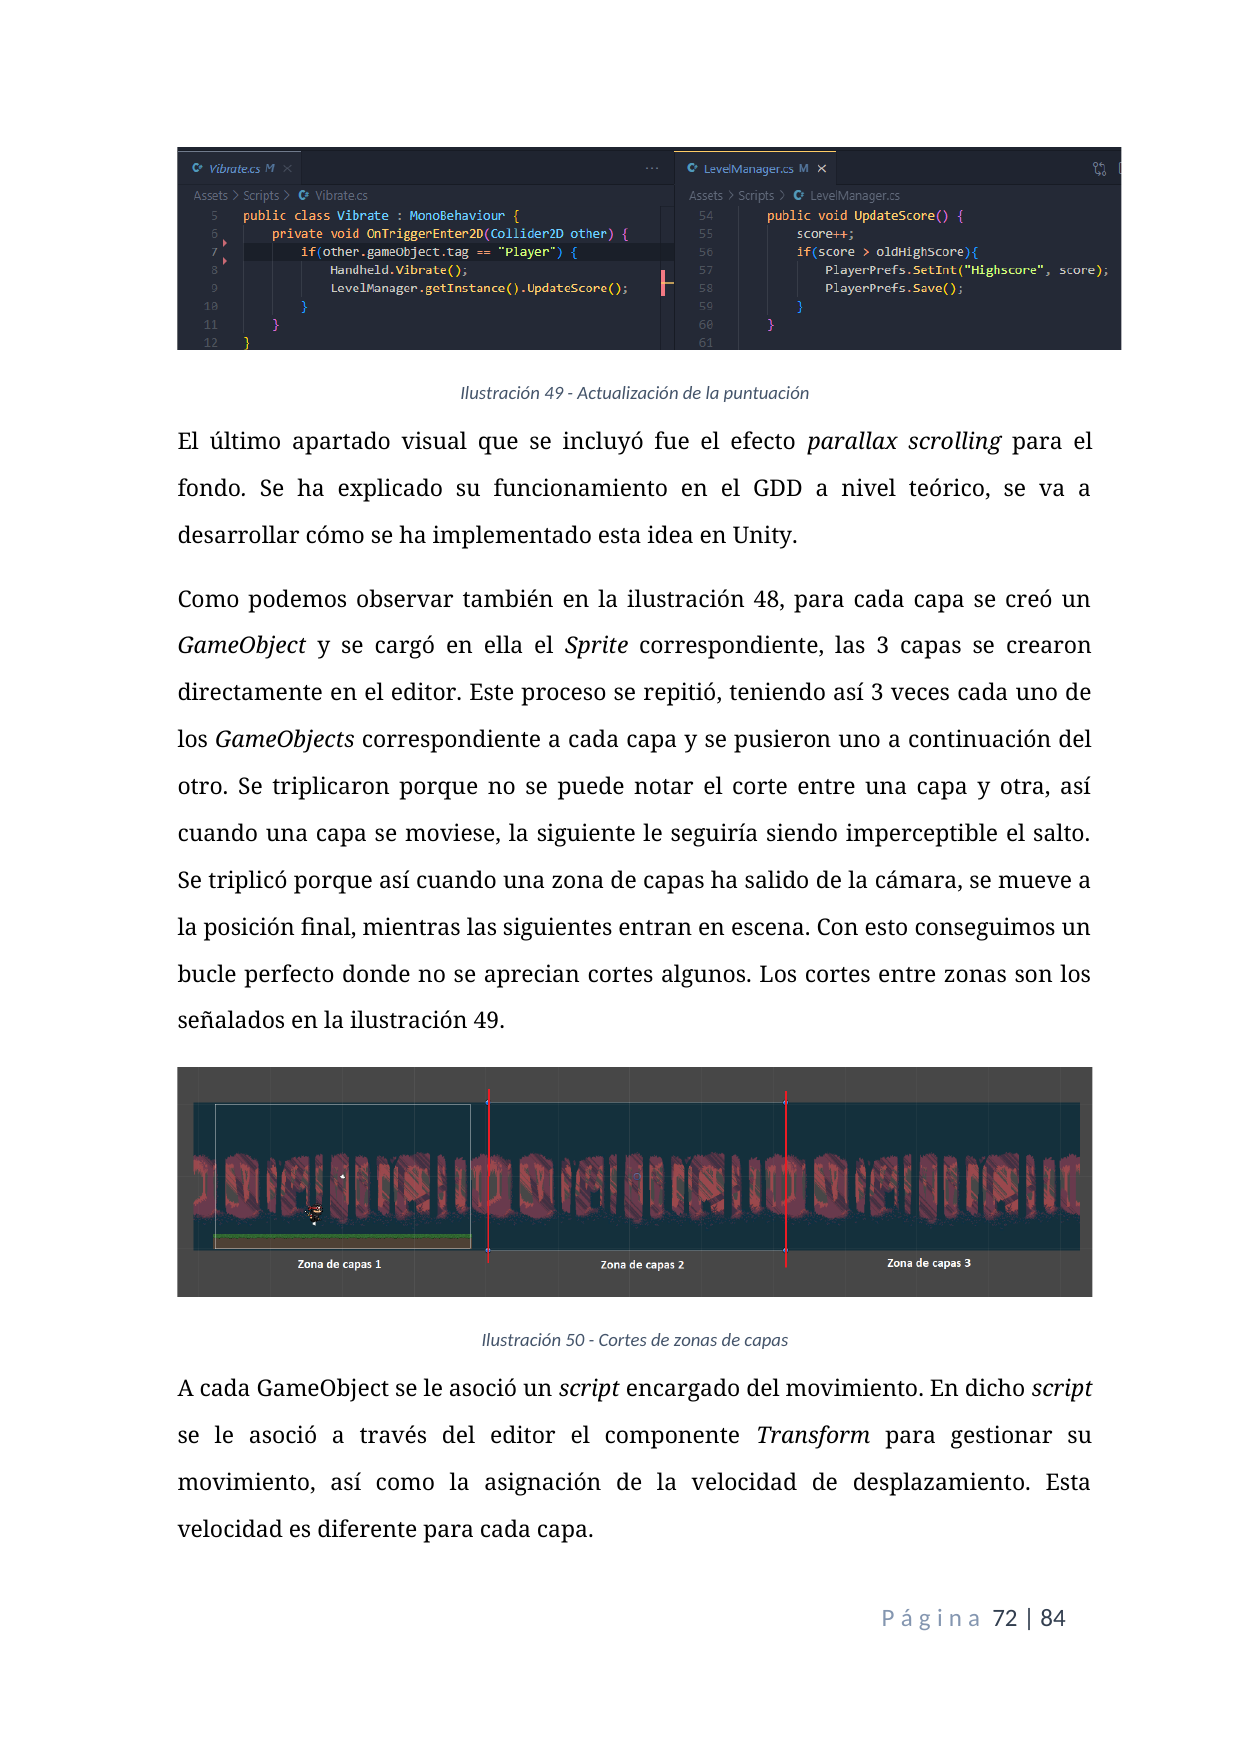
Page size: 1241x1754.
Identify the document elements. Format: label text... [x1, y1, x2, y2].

picture [177, 1067, 1093, 1297]
picture [177, 147, 1122, 350]
text Como podemos observar también en la ilustración 48, para cada capa se creó un GameObject y se cargó en ella el Sprite correspondiente, las 3 capas se crearon directamente en el editor. Este proceso se repitió, teniendo así 3 veces cada uno de los GameObjects correspondiente a cada capa y se pusieron uno a continuación del otro. Se triplicaron porque no se puede notar el corte entre una capa y otra, así cuando una capa se moviese, la siguiente le seguiría siendo imperceptible el salto. Se triplicó porque así cuando una zona de capas ha salido de la cámara, se mueve a la posición final, mientras las siguientes entran en escena. Con esto conseguimos un bucle perfecto donde no se aprecian cortes algunos. Los cortes entre zonas son los señalados en la ilustración 49. [177, 582, 1092, 1036]
text El último apartado visual que se incluyó fue el efecto parallax scrolling para el fondo. Se ha explicado su funcionamiento en el GDD a nivel teórico, se va a desarrollar cómo se ha implementado esta idea en Unity. [177, 425, 1092, 550]
text A cada GameObject se le asoció un script encargado del movimiento. En dicho script se le asoció a través del editor el componente Transform para gestionar su movimiento, así como la asignación de la velocidad de desplazamiento. Esta velocidad es diferente para cada capa. [177, 1372, 1092, 1544]
